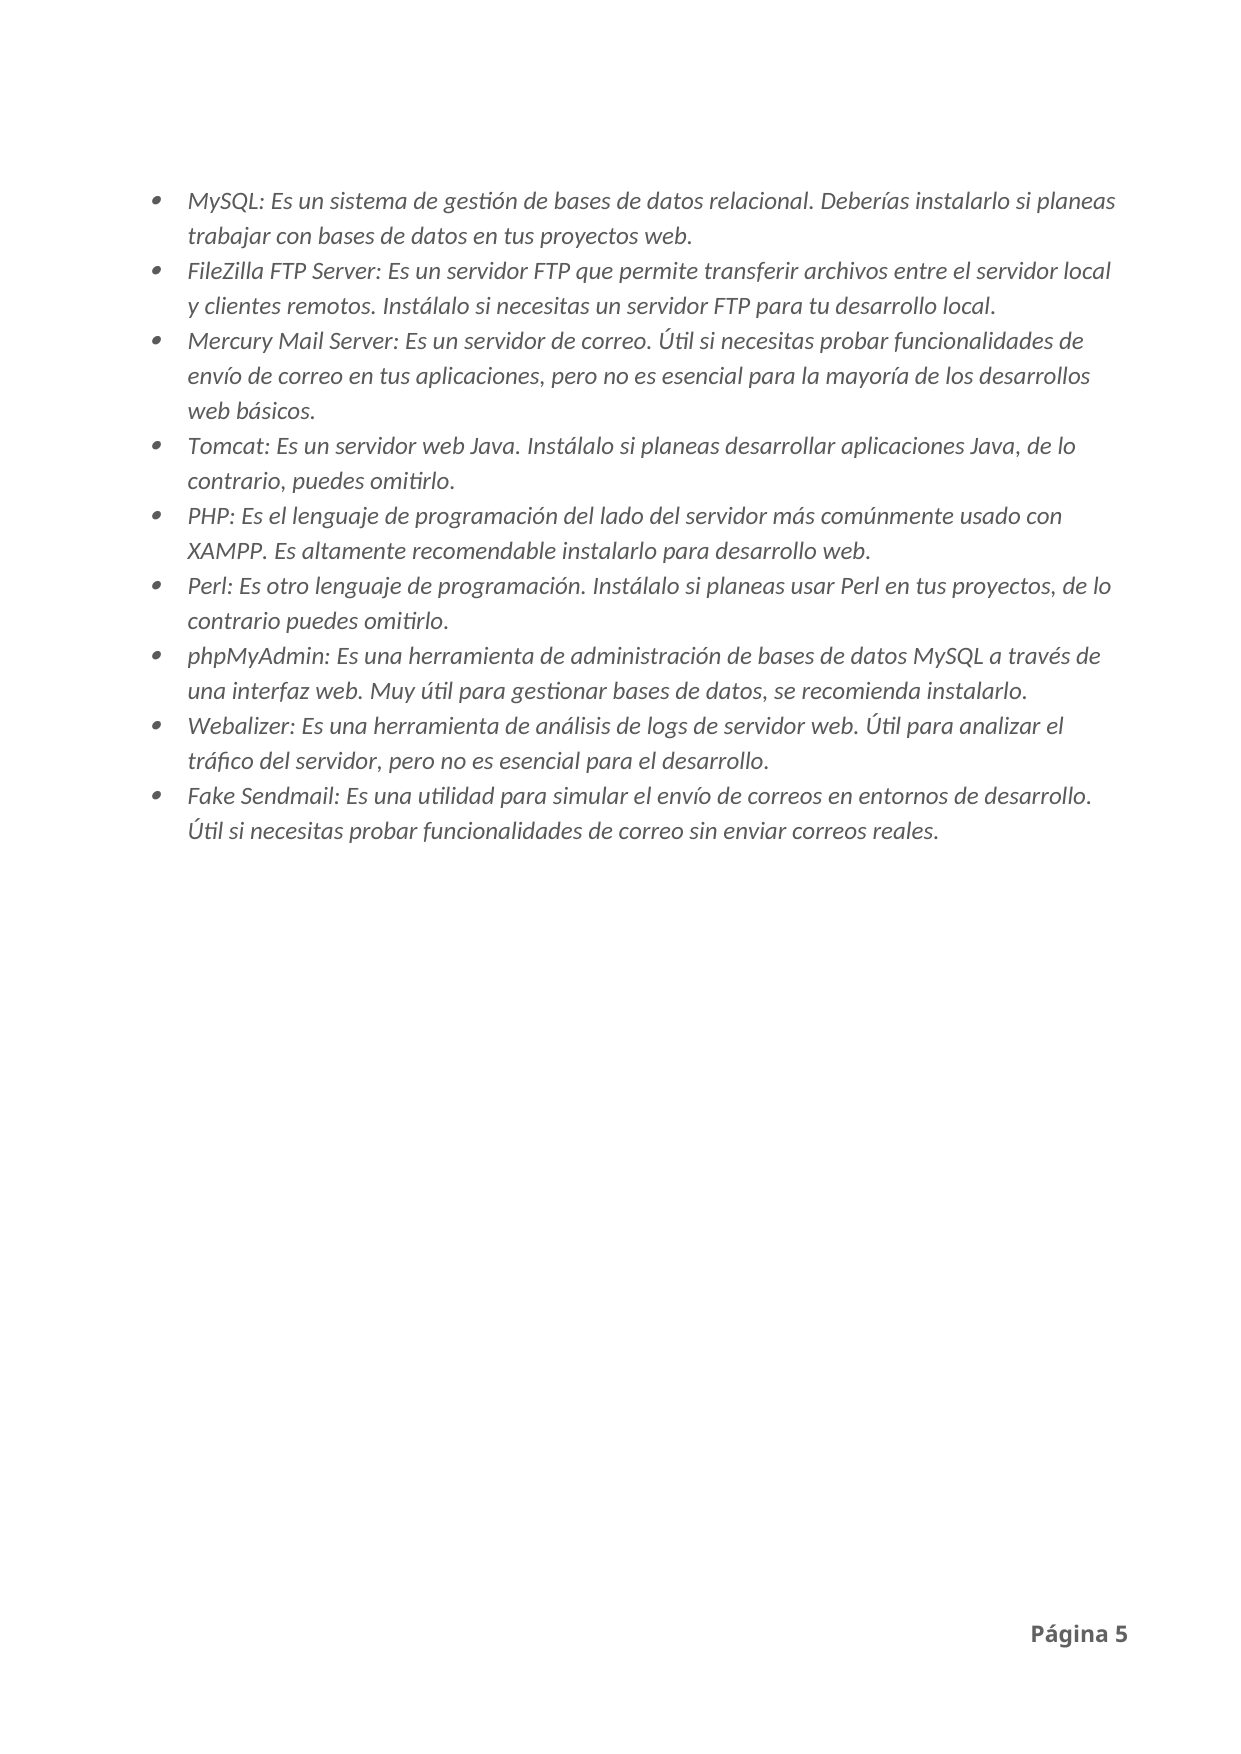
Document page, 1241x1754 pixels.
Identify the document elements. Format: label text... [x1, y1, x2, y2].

list phpMyAdmin: Es una herramienta de administración de bases de datos MySQL a través de una interfaz web. Muy útil para gestionar bases de datos, se recomienda instalarlo. [150, 640, 1128, 706]
list Perl: Es otro lenguaje de programación. Instálalo si planeas usar Perl en tus proyectos, de lo contrario puedes omitirlo. [150, 570, 1128, 636]
list FileZilla FTP Server: Es un servidor FTP que permite transferir archivos entre el servidor local y clientes remotos. Instálalo si necesitas un servidor FTP para tu desarrollo local. [150, 255, 1128, 321]
list Fake Sendmail: Es una utilidad para simular el envío de correos en entornos de desarrollo. Útil si necesitas probar funcionalidades de correo sin enviar correos reales. [150, 780, 1128, 846]
list Mercury Mail Server: Es un servidor de correo. Útil si necesitas probar funcionalidades de envío de correo en tus aplicaciones, pero no es esencial para la mayoría de los desarrollos web básicos. [150, 325, 1128, 426]
list MySQL: Es un sistema de gestión de bases de datos relacional. Deberías instalarlo si planeas trabajar con bases de datos en tus proyectos web. [150, 185, 1128, 251]
list PHP: Es el lenguaje de programación del lado del servidor más comúnmente usado con XAMPP. Es altamente recomendable instalarlo para desarrollo web. [150, 500, 1128, 566]
list Webalizer: Es una herramienta de análisis de logs de servidor web. Útil para analizar el tráfico del servidor, pero no es esencial para el desarrollo. [150, 710, 1128, 776]
list Tomcat: Es un servidor web Java. Instálalo si planeas desarrollar aplicaciones Java, de lo contrario, puedes omitirlo. [150, 430, 1128, 496]
